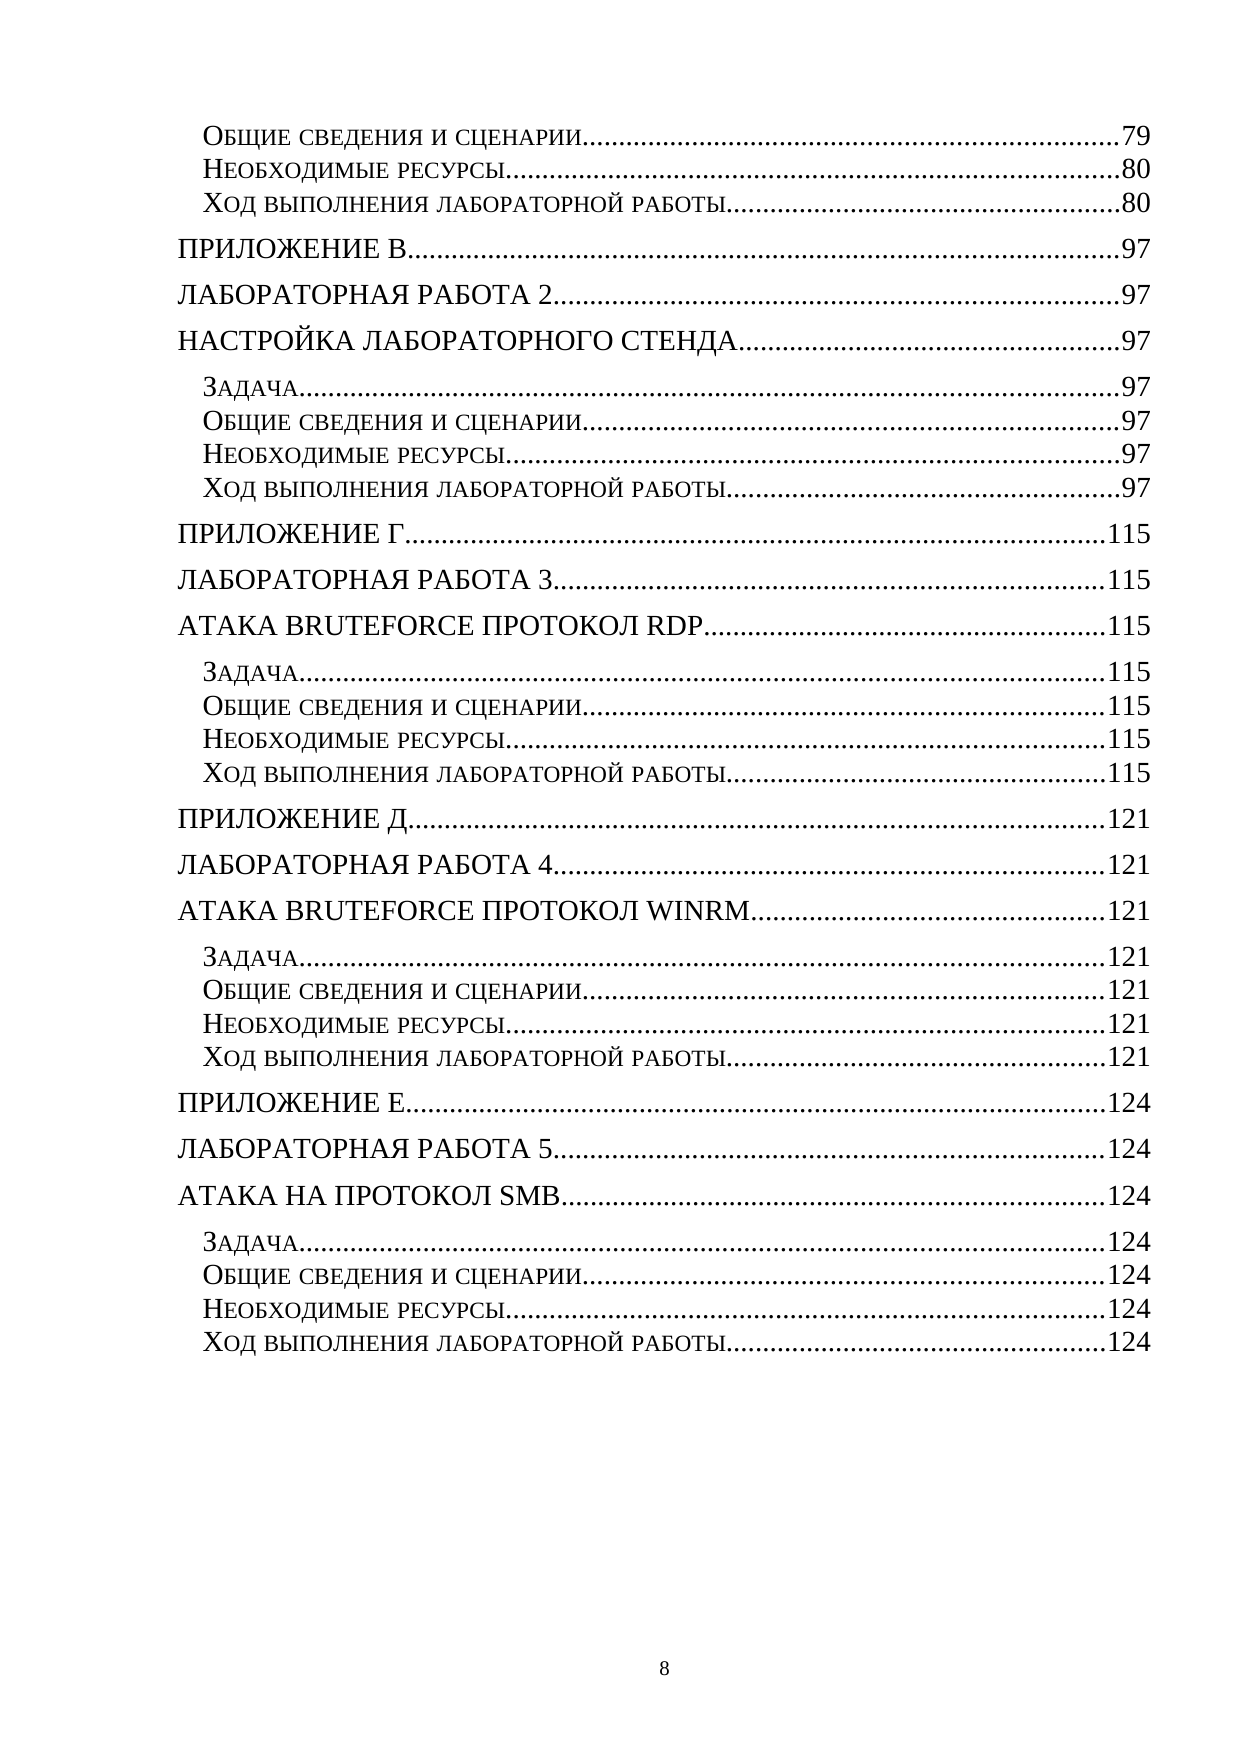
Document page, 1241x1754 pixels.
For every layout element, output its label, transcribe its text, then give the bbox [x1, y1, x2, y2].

text Задача 97 [202, 369, 1152, 403]
text Атака bruteforce протокол WinRM 121 [177, 893, 1152, 926]
text Приложение В 97 [177, 231, 1152, 265]
text Задача 124 [202, 1224, 1152, 1257]
text Лабораторная работа 3 115 [177, 562, 1152, 596]
text Задача 115 [202, 654, 1152, 688]
text Лабораторная работа 2 97 [177, 277, 1152, 311]
text Ход выполнения лабораторной работы 121 [202, 1039, 1152, 1073]
text Общие сведения и сценарии 97 [202, 403, 1152, 436]
text Общие сведения и сценарии 115 [202, 688, 1152, 721]
text Общие сведения и сценарии 79 [202, 118, 1152, 152]
text Настройка лабораторного стенда 97 [177, 323, 1152, 357]
text Необходимые ресурсы 115 [202, 721, 1152, 755]
text Лабораторная работа 5 124 [177, 1132, 1152, 1165]
text Атака на протокол SMB 124 [177, 1178, 1152, 1211]
text Приложение Г 115 [177, 516, 1152, 549]
text Необходимые ресурсы 97 [202, 436, 1152, 470]
text Необходимые ресурсы 124 [202, 1291, 1152, 1324]
text Общие сведения и сценарии 121 [202, 972, 1152, 1006]
text Ход выполнения лабораторной работы 97 [202, 470, 1152, 503]
text Приложение Д 121 [177, 801, 1152, 834]
text Атака bruteforce протокол RDP 115 [177, 608, 1152, 642]
text Ход выполнения лабораторной работы 80 [202, 185, 1152, 219]
text Необходимые ресурсы 121 [202, 1006, 1152, 1039]
text Ход выполнения лабораторной работы 124 [202, 1324, 1152, 1358]
text Общие сведения и сценарии 124 [202, 1257, 1152, 1291]
text Необходимые ресурсы 80 [202, 152, 1152, 185]
text Лабораторная работа 4 121 [177, 847, 1152, 880]
text Ход выполнения лабораторной работы 115 [202, 755, 1152, 788]
text Задача 121 [202, 939, 1152, 972]
text Приложение Е 124 [177, 1086, 1152, 1119]
